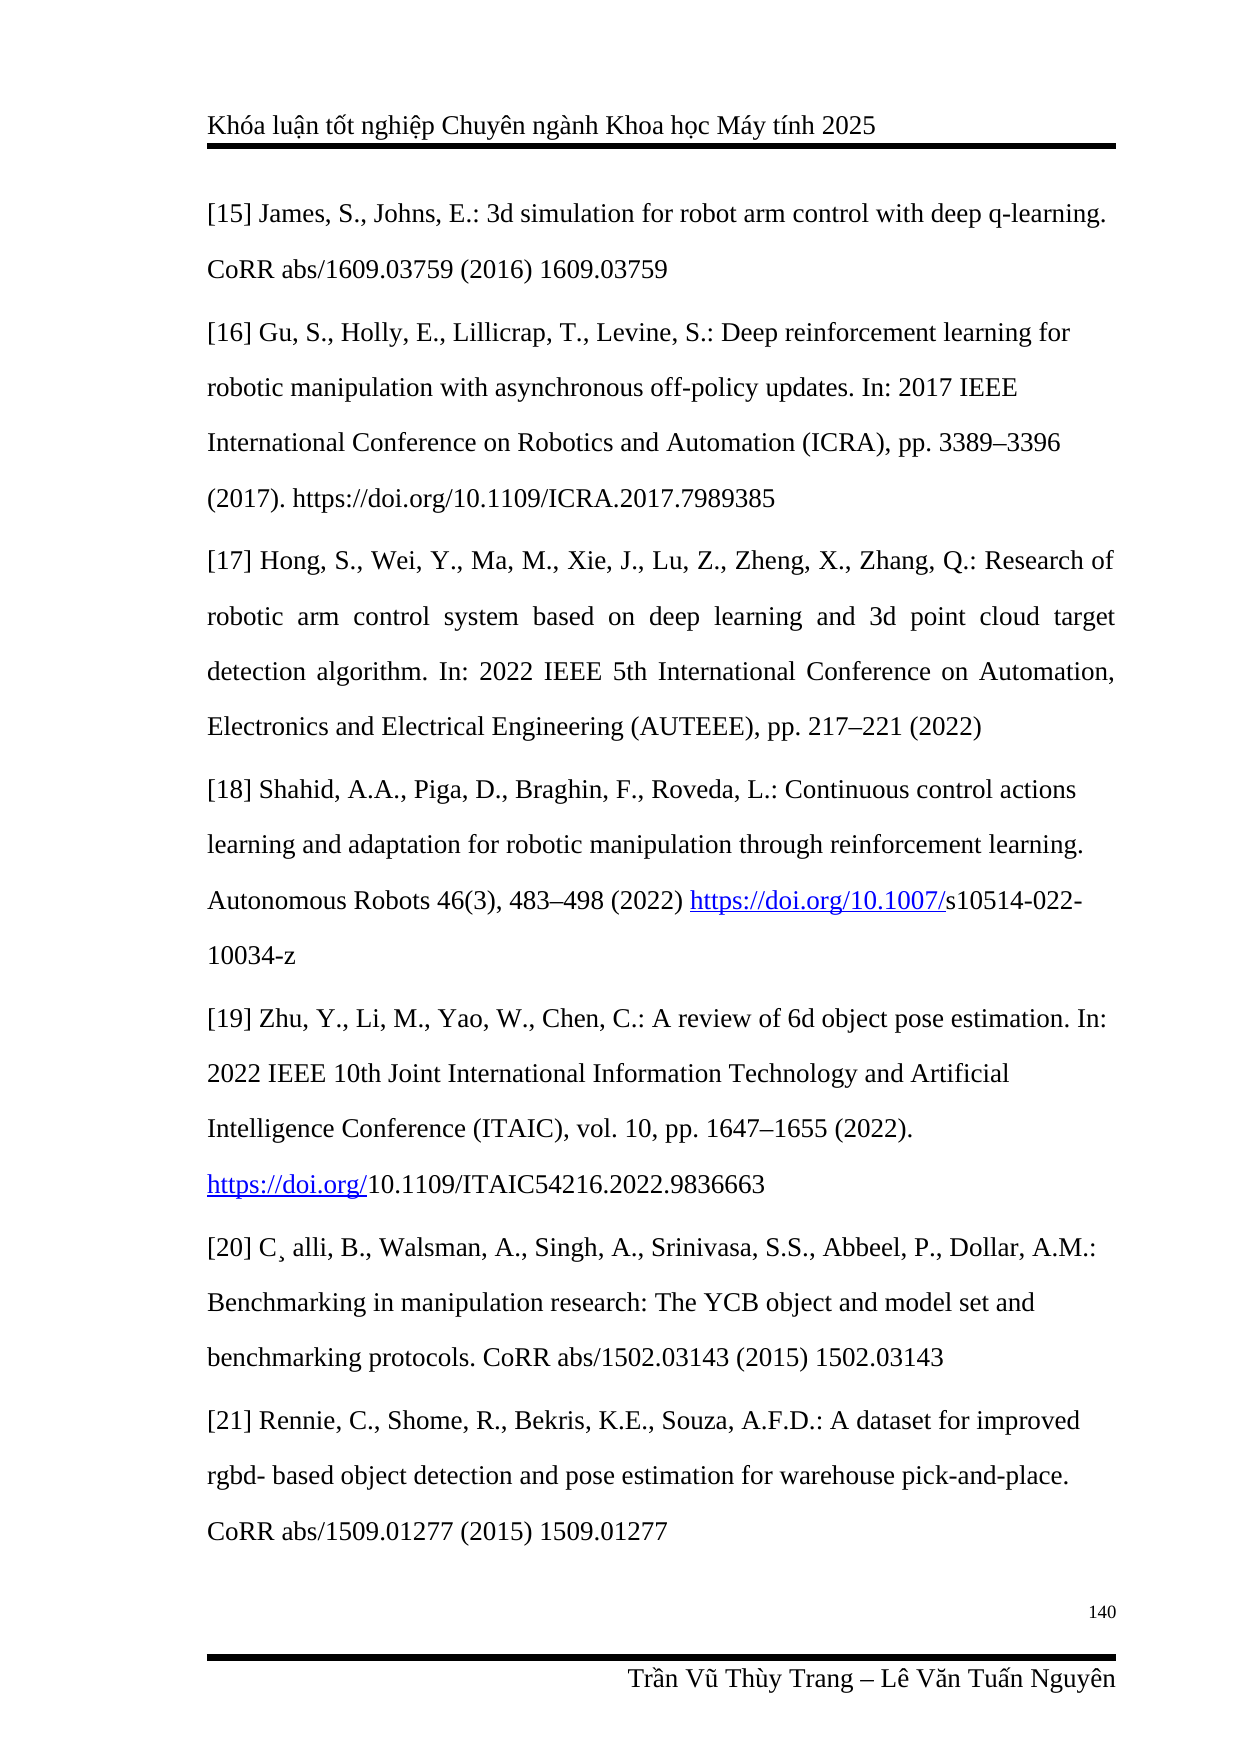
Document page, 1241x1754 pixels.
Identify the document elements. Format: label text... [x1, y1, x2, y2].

text [19] Zhu, Y., Li, M., Yao, W., Chen, C.: A review of 6d object pose estimation. In: 2022 IEEE 10th Joint International Information Technology and Artificial Intelligence Conference (ITAIC), vol. 10, pp. 1647–1655 (2022). https://doi.org/10.1109/ITAIC54216.2022.9836663 [207, 999, 1116, 1202]
text [17] Hong, S., Wei, Y., Ma, M., Xie, J., Lu, Z., Zheng, X., Zhang, Q.: Research of robotic arm control system based on deep learning and 3d point cloud target detection algorithm. In: 2022 IEEE 5th International Conference on Automation, Electronics and Electrical Engineering (AUTEEE), pp. 217–221 (2022) [207, 542, 1116, 744]
text [18] Shahid, A.A., Piga, D., Braghin, F., Roveda, L.: Continuous control actions learning and adaptation for robotic manipulation through reinforcement learning. Autonomous Robots 46(3), 483–498 (2022) https://doi.org/10.1007/s10514-022-10034-z [207, 770, 1116, 973]
text [20] C¸ alli, B., Walsman, A., Singh, A., Srinivasa, S.S., Abbeel, P., Dollar, A.M.: Benchmarking in manipulation research: The YCB object and model set and benchmarking protocols. CoRR abs/1502.03143 (2015) 1502.03143 [207, 1228, 1116, 1375]
text [21] Rennie, C., Shome, R., Bekris, K.E., Souza, A.F.D.: A dataset for improved rgbd- based object detection and pose estimation for warehouse pick-and-place. CoRR abs/1509.01277 (2015) 1509.01277 [207, 1401, 1116, 1549]
text [16] Gu, S., Holly, E., Lillicrap, T., Levine, S.: Deep reinforcement learning for robotic manipulation with asynchronous off-policy updates. In: 2017 IEEE International Conference on Robotics and Automation (ICRA), pp. 3389–3396 (2017). https://doi.org/10.1109/ICRA.2017.7989385 [207, 313, 1116, 516]
text [15] James, S., Johns, E.: 3d simulation for robot arm control with deep q-learning. CoRR abs/1609.03759 (2016) 1609.03759 [207, 195, 1116, 287]
